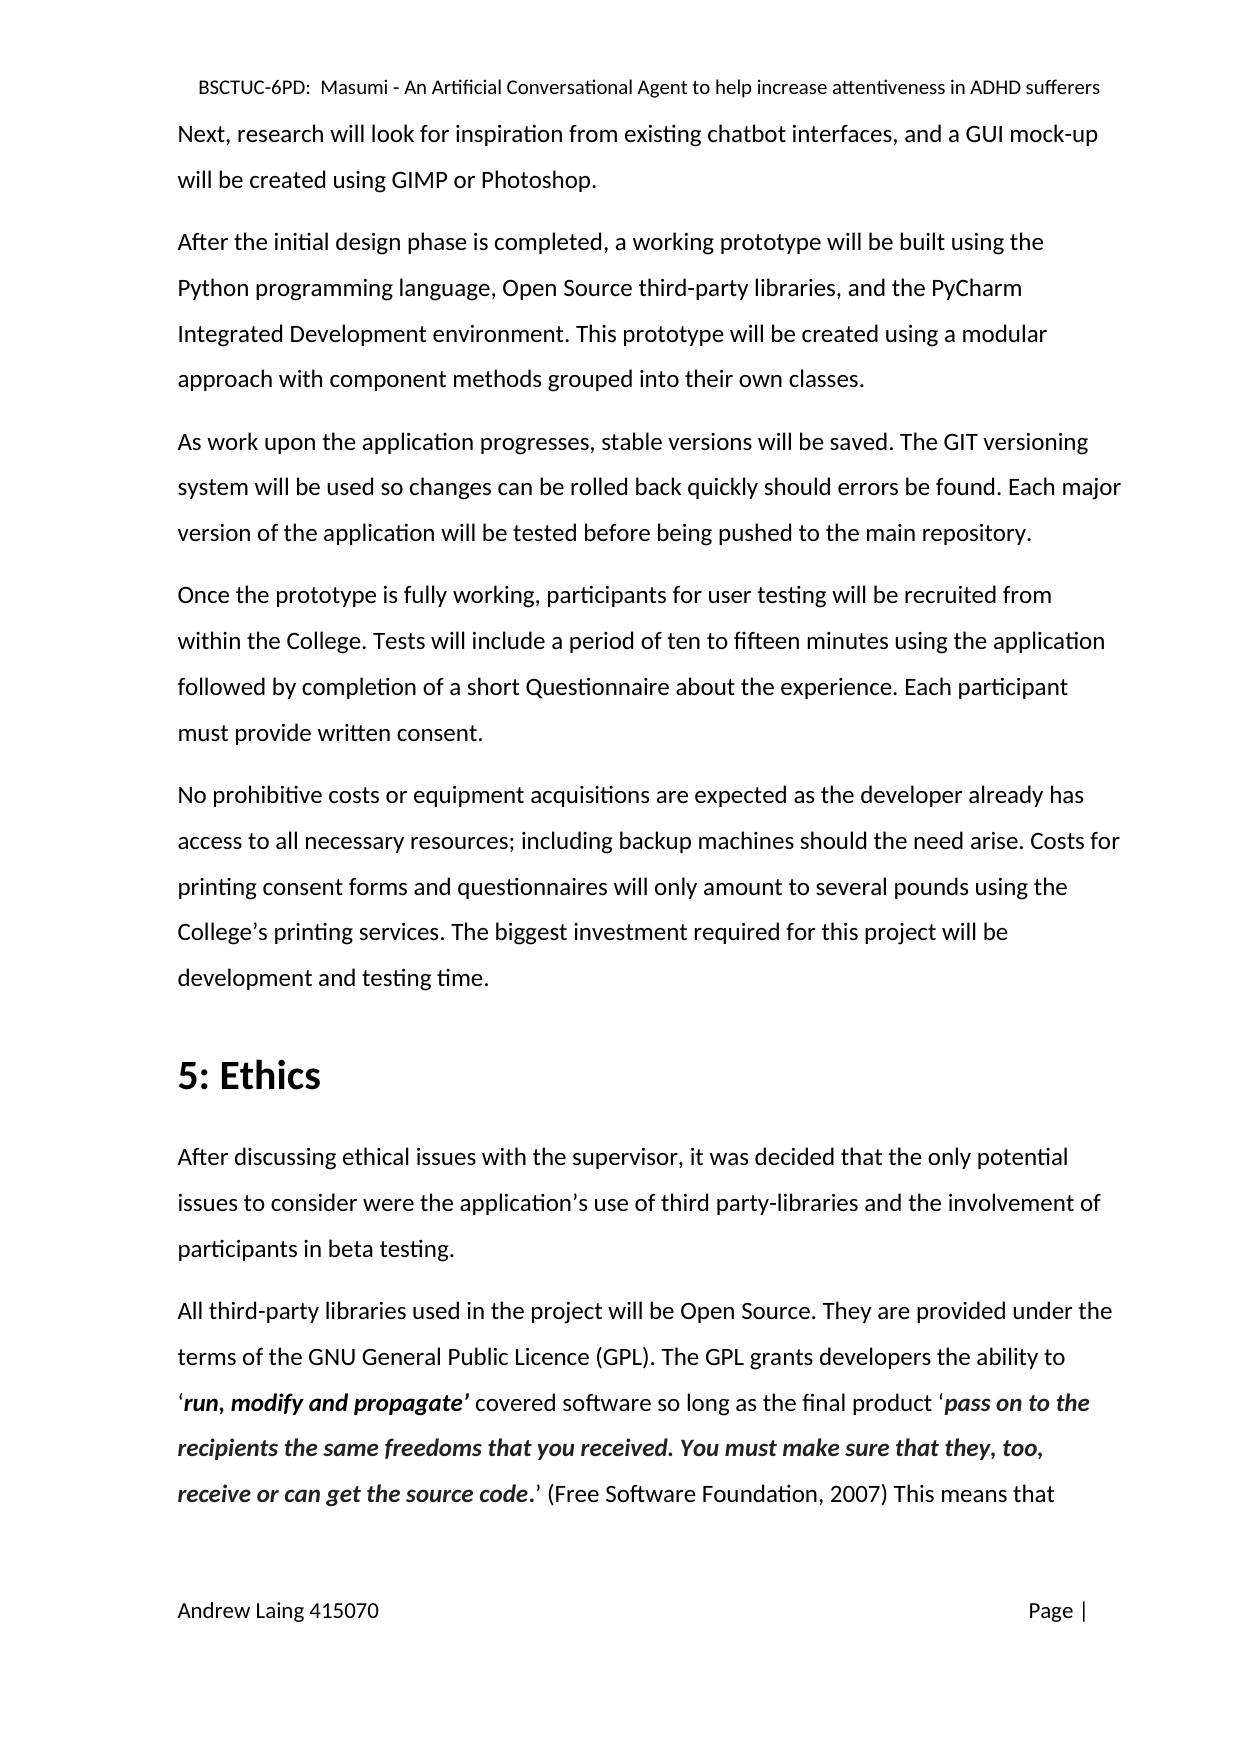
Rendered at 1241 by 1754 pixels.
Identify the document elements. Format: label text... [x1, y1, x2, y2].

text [177, 1295, 1122, 1509]
text Next, research will look for inspiration from existing chatbot interfaces, and a GUI mock-up will be created using GIMP or Photoshop. [177, 118, 1122, 194]
text Once the prototype is fully working, participants for user testing will be recruited from within the College. Tests will include a period of ten to fifteen minutes using the application followed by completion of a short Questionnaire about the experience. Each participant must provide written consent. [177, 580, 1122, 747]
text After discussing ethical issues with the supervisor, it was decided that the only potential issues to consider were the application’s use of third party-libraries and the involvement of participants in beta testing. [177, 1142, 1122, 1263]
text As work upon the application progresses, stable versions will be saved. The GIT versioning system will be used so changes can be rolled back quickly should errors be found. Each major version of the application will be tested before being pushed to the main repository. [177, 426, 1122, 548]
text No prohibitive costs or equipment acquisitions are expected as the developer already has access to all necessary resources; including backup machines should the need arise. Costs for printing consent forms and questionnaires will only amount to several pounds using the College’s printing services. The biggest investment required for this project will be development and testing time. [177, 779, 1122, 1035]
text 5: Ethics [177, 1049, 1122, 1099]
text After the initial design phase is completed, a working prototype will be built using the Python programming language, Open Source third-party libraries, and the PyCharm Integrated Development environment. This prototype will be created using a modular approach with component methods grouped into their own classes. [177, 226, 1122, 394]
